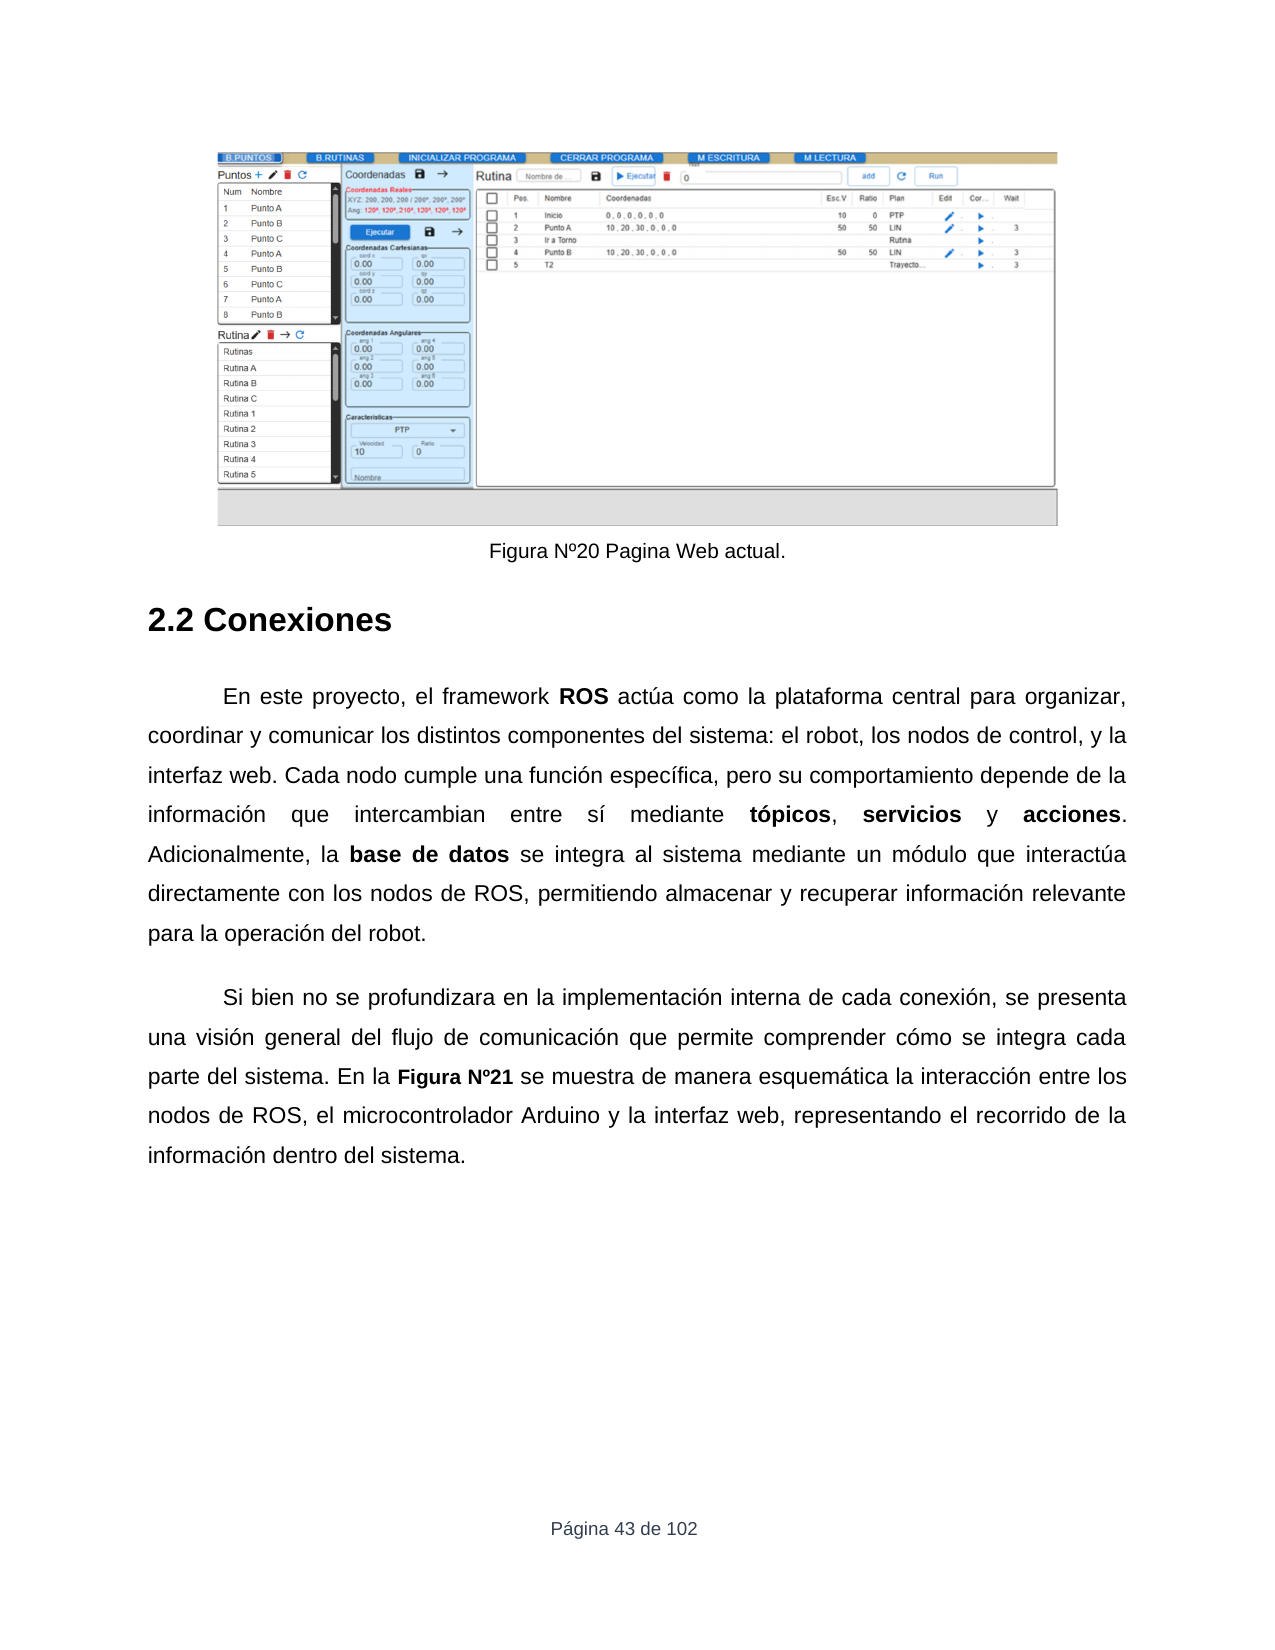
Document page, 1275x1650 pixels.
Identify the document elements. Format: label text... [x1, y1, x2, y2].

text 2.2 Conexiones [148, 600, 1127, 638]
picture [217, 147, 1058, 526]
text Figura Nº20 Pagina Web actual. [148, 539, 1127, 563]
text Si bien no se profundizara en la implementación interna de cada conexión, se presenta una visión general del flujo de comunicación que permite comprender cómo se integra cada parte del sistema. En la Figura Nº21 se muestra de manera esquemática la interacción entre los nodos de ROS, el microcontrolador Arduino y la interfaz web, representando el recorrido de la información dentro del sistema. [148, 984, 1127, 1168]
text En este proyecto, el framework ROS actúa como la plataforma central para organizar, coordinar y comunicar los distintos componentes del sistema: el robot, los nodos de control, y la interfaz web. Cada nodo cumple una función específica, pero su comportamiento depende de la información que intercambian entre sí mediante tópicos, servicios y acciones. Adicionalmente, la base de datos se integra al sistema mediante un módulo que interactúa directamente con los nodos de ROS, permitiendo almacenar y recuperar información relevante para la operación del robot. [148, 683, 1127, 946]
